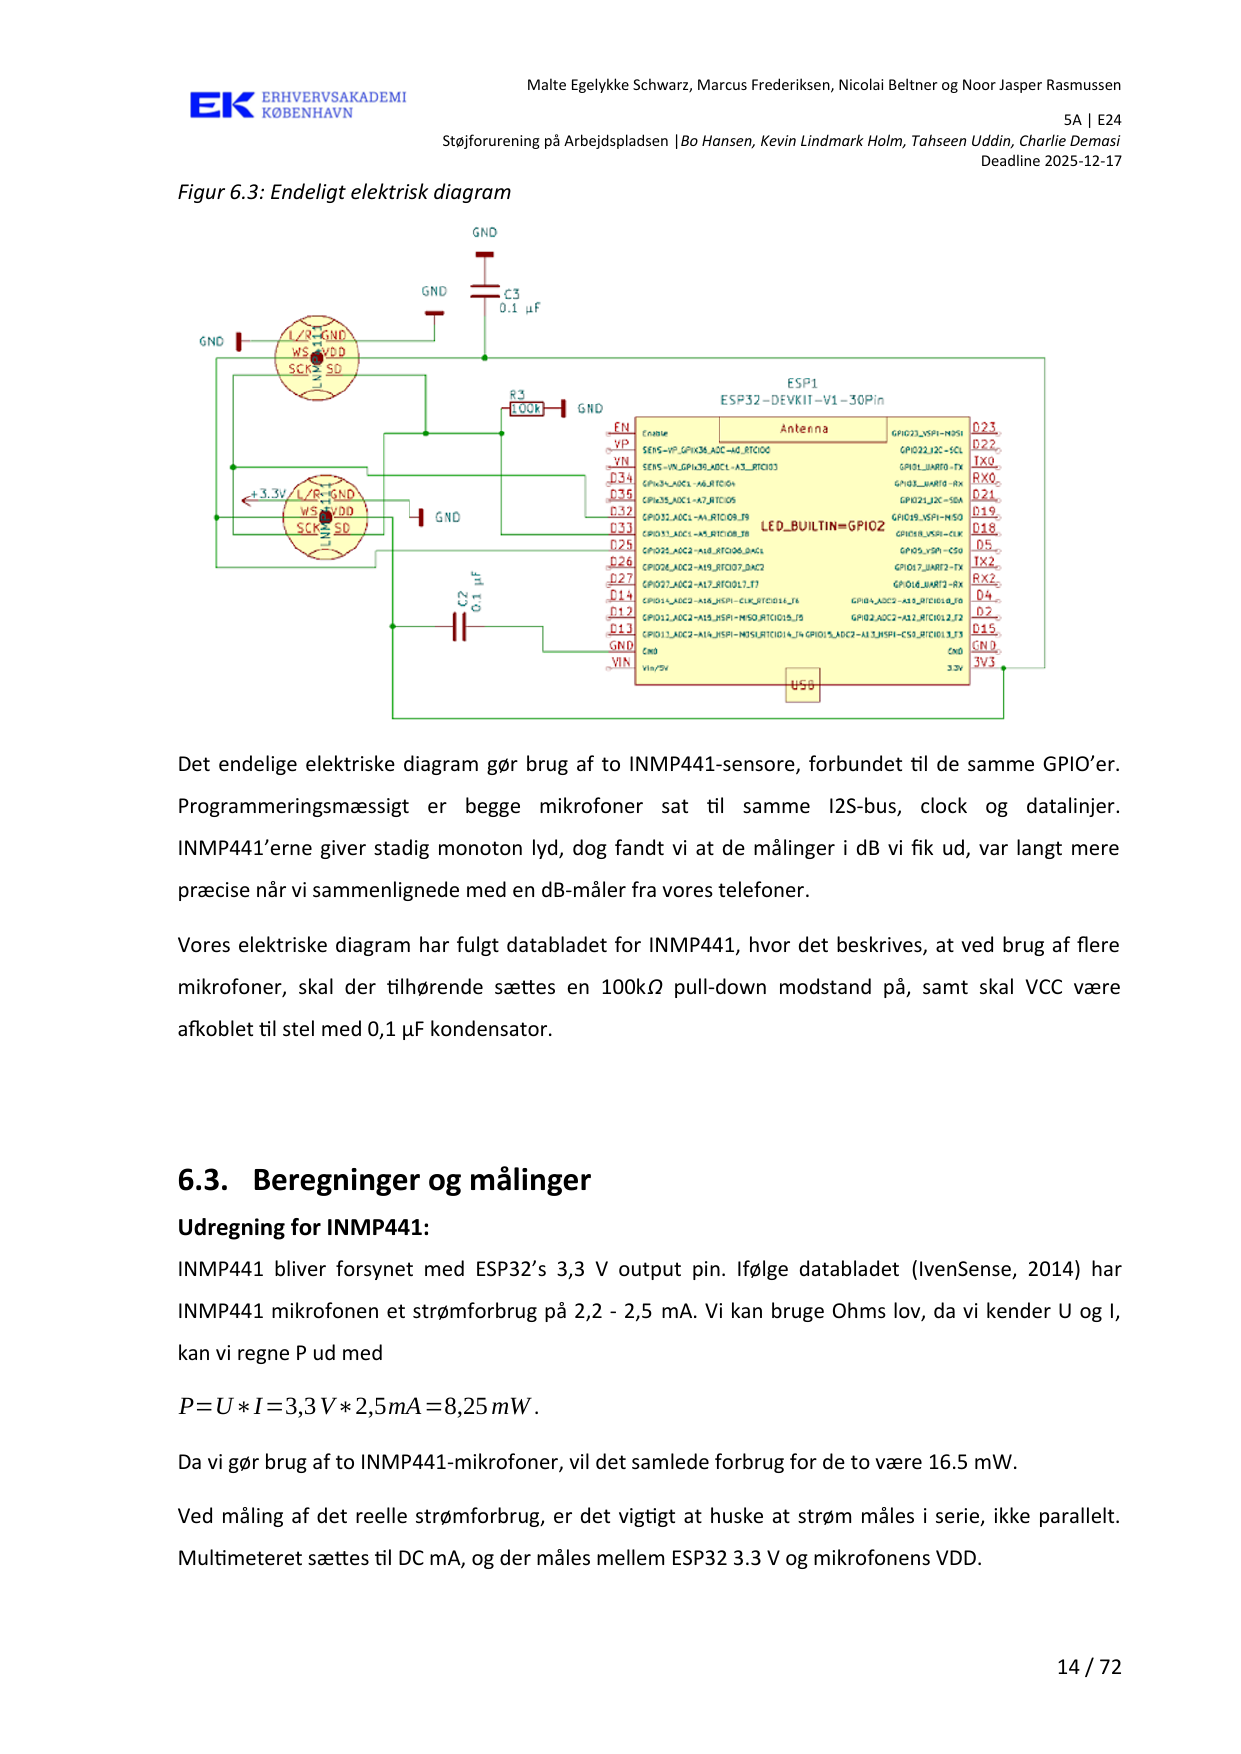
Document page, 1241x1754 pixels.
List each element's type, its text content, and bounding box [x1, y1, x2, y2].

text Det endelige elektriske diagram gør brug af to INMP441-sensore, forbundet til de samme GPIO’er. Programmeringsmæssigt er begge mikrofoner sat til samme I2S-bus, clock og datalinjer. INMP441’erne giver stadig monoton lyd, dog fandt vi at de målinger i dB vi fik ud, var langt mere præcise når vi sammenlignede med en dB-måler fra vores telefoner. [177, 749, 1122, 903]
picture [177, 221, 1056, 733]
subtitle Udregning for INMP441: [177, 1211, 1122, 1241]
text Ved måling af det reelle strømforbrug, er det vigtigt at huske at strøm måles i serie, ikke parallelt. Multimeteret sættes til DC mA, og der måles mellem ESP32 3.3 V og mikrofonens VDD. [177, 1501, 1122, 1571]
subtitle Beregninger og målinger [177, 1158, 1122, 1198]
picture [177, 73, 420, 141]
text . [177, 1392, 1122, 1420]
text Figur 6.3: Endeligt elektrisk diagram [177, 177, 1122, 205]
text Da vi gør brug af to INMP441-mikrofoner, vil det samlede forbrug for de to være 16.5 mW. [177, 1447, 1122, 1475]
text Vores elektriske diagram har fulgt databladet for INMP441, hvor det beskrives, at ved brug af flere mikrofoner, skal der tilhørende sættes en 100kΩ pull-down modstand på, samt skal VCC være afkoblet til stel med 0,1 μF kondensator. [177, 930, 1122, 1042]
text INMP441 bliver forsynet med ESP32’s 3,3 V output pin. Ifølge databladet har INMP441 mikrofonen et strømforbrug på 2,2 - 2,5 mA. Vi kan bruge Ohms lov, da vi kender U og I, kan vi regne P ud med [177, 1254, 1122, 1366]
